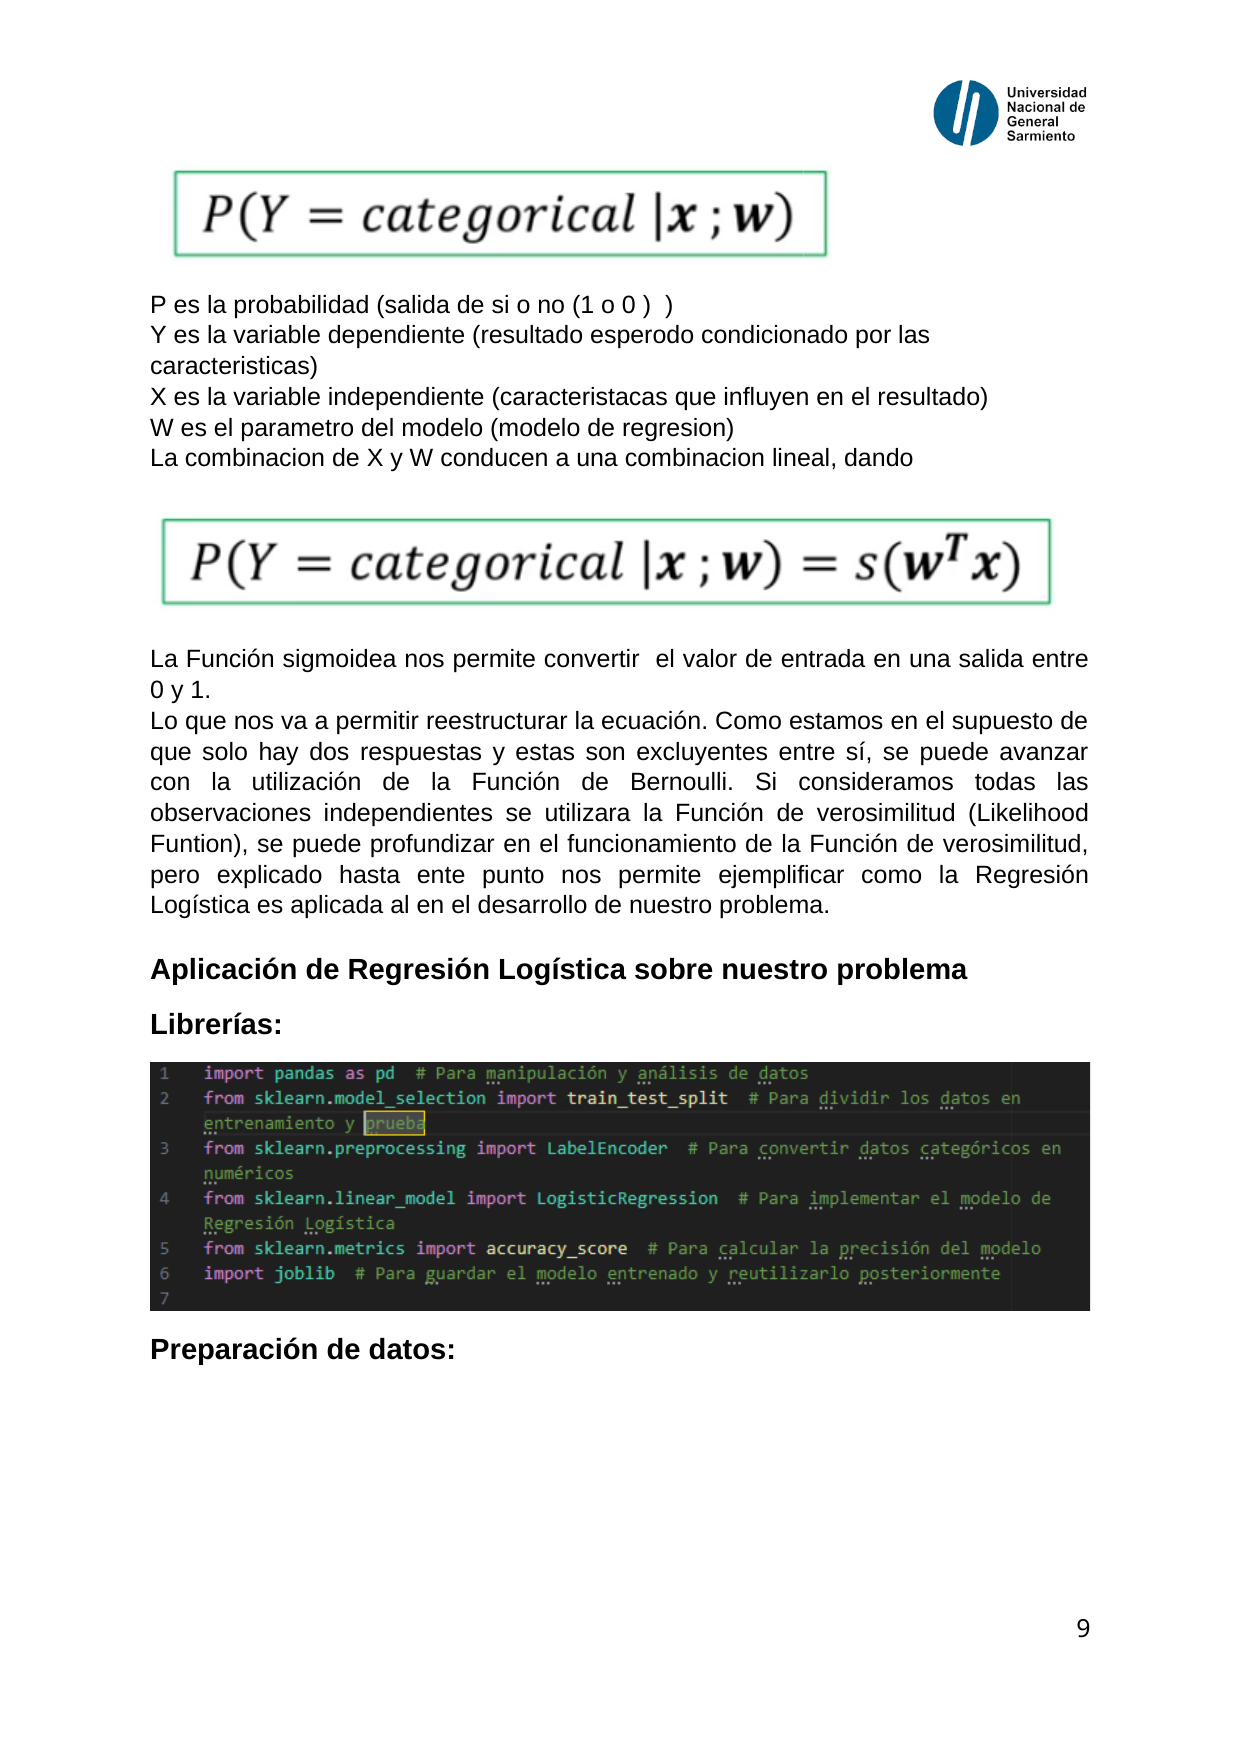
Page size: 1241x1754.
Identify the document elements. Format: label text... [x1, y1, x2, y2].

picture [150, 504, 1065, 636]
text Librerías: [150, 1007, 1090, 1041]
picture [150, 150, 835, 288]
text Lo que nos va a permitir reestructurar la ecuación. Como estamos en el supuesto de que solo hay dos respuestas y estas son excluyentes entre sí, se puede avanzar con la utilización de la Función de Bernoulli. Si consideramos todas las observaciones independientes se utilizara la Función de verosimilitud (Likelihood Funtion), se puede profundizar en el funcionamiento de la Función de verosimilitud, pero explicado hasta ente punto nos permite ejemplificar como la Regresión Logística es aplicada al en el desarrollo de nuestro problema. [150, 706, 1090, 919]
text X es la variable independiente (caracteristacas que influyen en el resultado) [150, 382, 1090, 411]
text P es la probabilidad (salida de si o no (1 o 0 ) ) [150, 290, 1090, 318]
text Aplicación de Regresión Logística sobre nuestro problema [150, 952, 1090, 985]
text La combinacion de X y W conducen a una combinacion lineal, dando [150, 443, 1090, 472]
text La Función sigmoidea nos permite convertir el valor de entrada en una salida entre 0 y 1. [150, 644, 1090, 704]
text Y es la variable dependiente (resultado esperodo condicionado por las caracteristicas) [150, 320, 1090, 380]
picture [150, 1062, 1091, 1311]
picture [931, 75, 1091, 149]
text W es el parametro del modelo (modelo de regresion) [150, 413, 1090, 441]
text Preparación de datos: [150, 1332, 1090, 1366]
